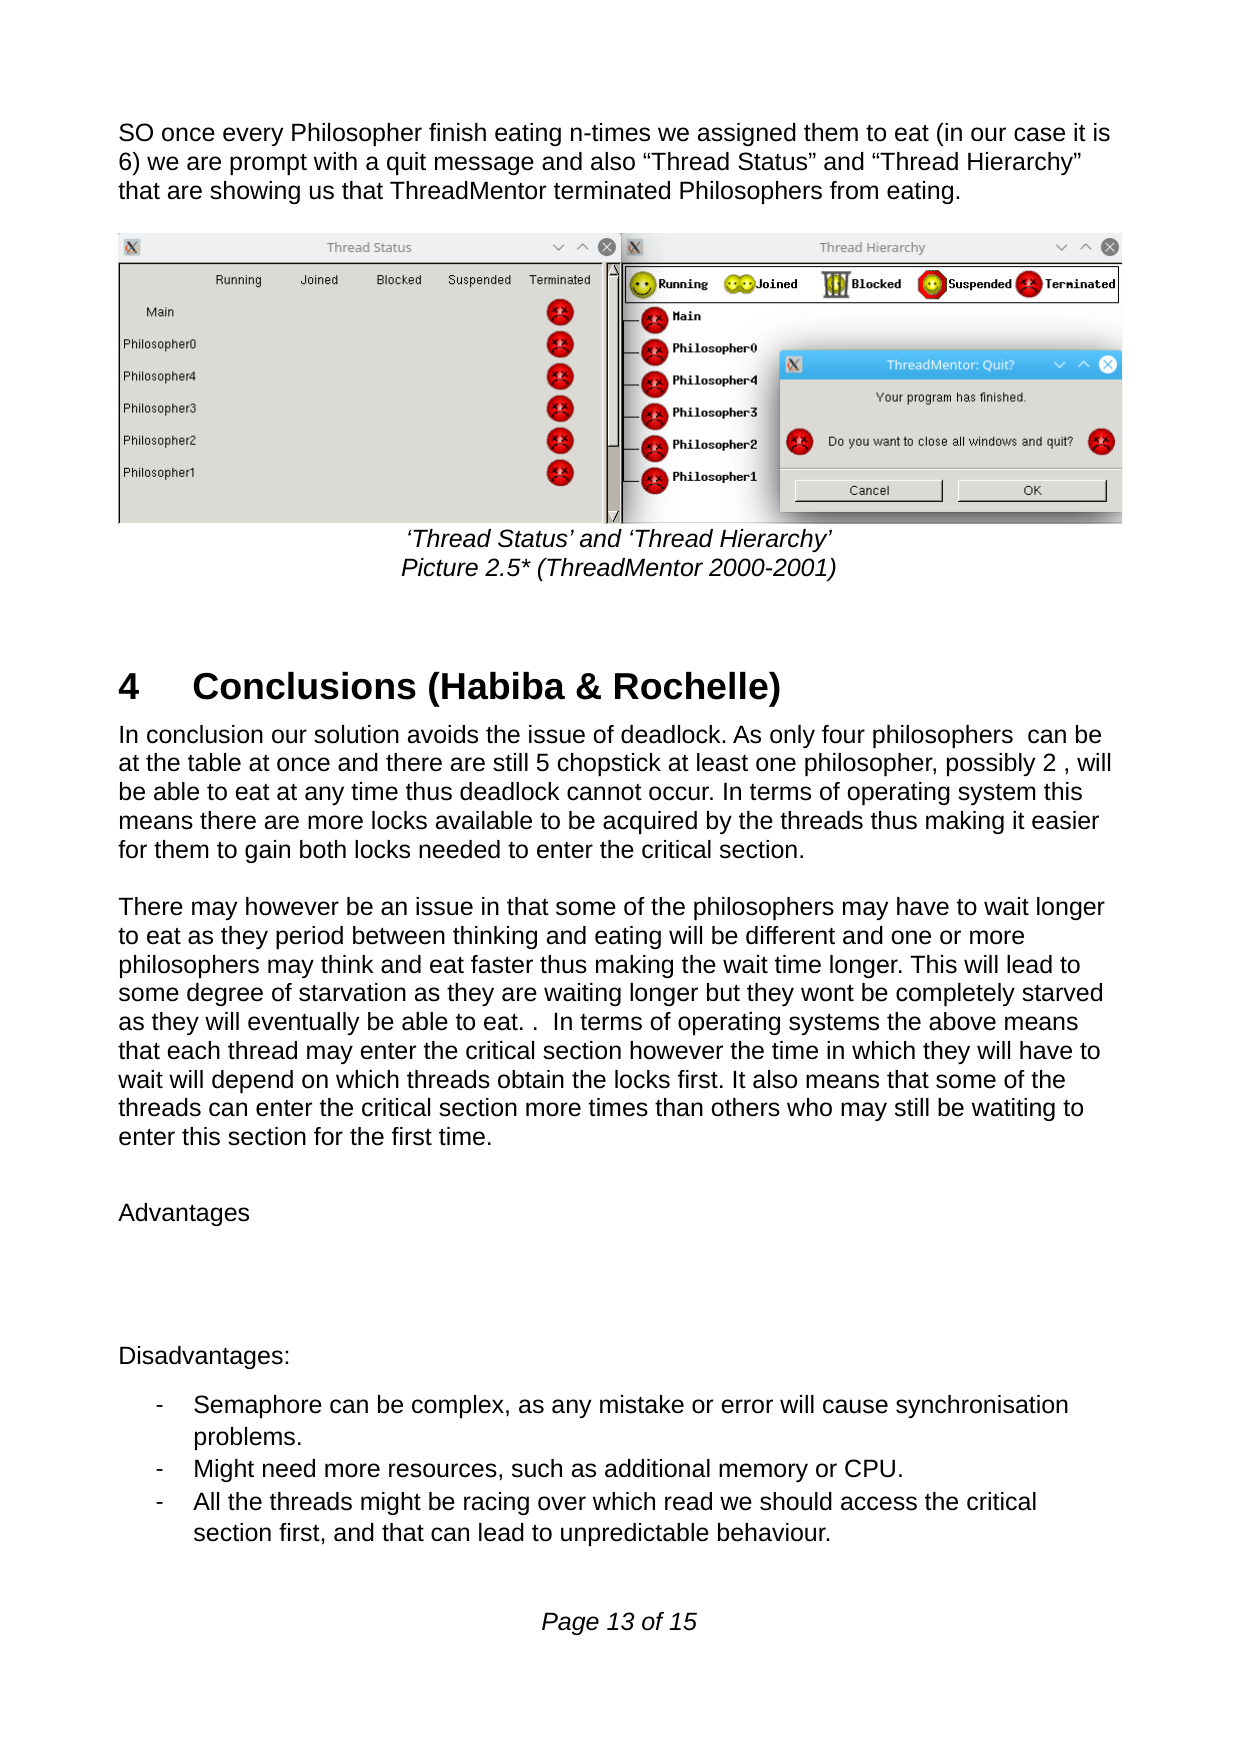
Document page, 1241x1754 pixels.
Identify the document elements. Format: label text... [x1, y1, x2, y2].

text Picture 2.5* (ThreadMentor 2000-2001) [118, 553, 1122, 581]
list All the threads might be racing over which read we should access the critical section first, and that can lead to unpredictable behaviour. [156, 1486, 1122, 1547]
list Semaphore can be complex, as any mistake or error will cause synchronisation problems. [156, 1389, 1122, 1450]
subtitle Conclusions (Habiba & Rochelle) [118, 664, 1122, 707]
list Might need more resources, such as additional memory or CPU. [156, 1453, 1122, 1483]
text In conclusion our solution avoids the issue of deadlock. As only four philosophers can be at the table at once and there are still 5 chopstick at least one philosopher, possibly 2 , will be able to eat at any time thus deadlock cannot occur. In terms of operating system this means there are more locks available to be acquired by the threads thus making it easier for them to gain both locks needed to enter the critical section. [118, 719, 1122, 863]
text ‘Thread Status’ and ‘Thread Hierarchy’ [118, 524, 1122, 553]
text SO once every Philosopher finish eating n-times we assigned them to eat (in our case it is 6) we are prompt with a quit message and also “Thread Status” and “Thread Hierarchy” that are showing us that ThreadMentor terminated Philosophers from eating. [118, 118, 1122, 204]
text There may however be an issue in that some of the philosophers may have to wait longer to eat as they period between thinking and eating will be different and one or more philosophers may think and eat faster thus making the wait time longer. This will lead to some degree of starvation as they are waiting longer but they wont be completely starved as they will eventually be able to eat. . In terms of operating systems the above means that each thread may enter the critical section however the time in which they will have to wait will depend on which threads obtain the locks first. It also means that some of the threads can enter the critical section more times than others who may still be watiting to enter this section for the first time. [118, 892, 1122, 1151]
text Advantages [118, 1198, 1122, 1227]
picture [118, 233, 1123, 524]
text Disadvantages: [118, 1341, 1122, 1370]
